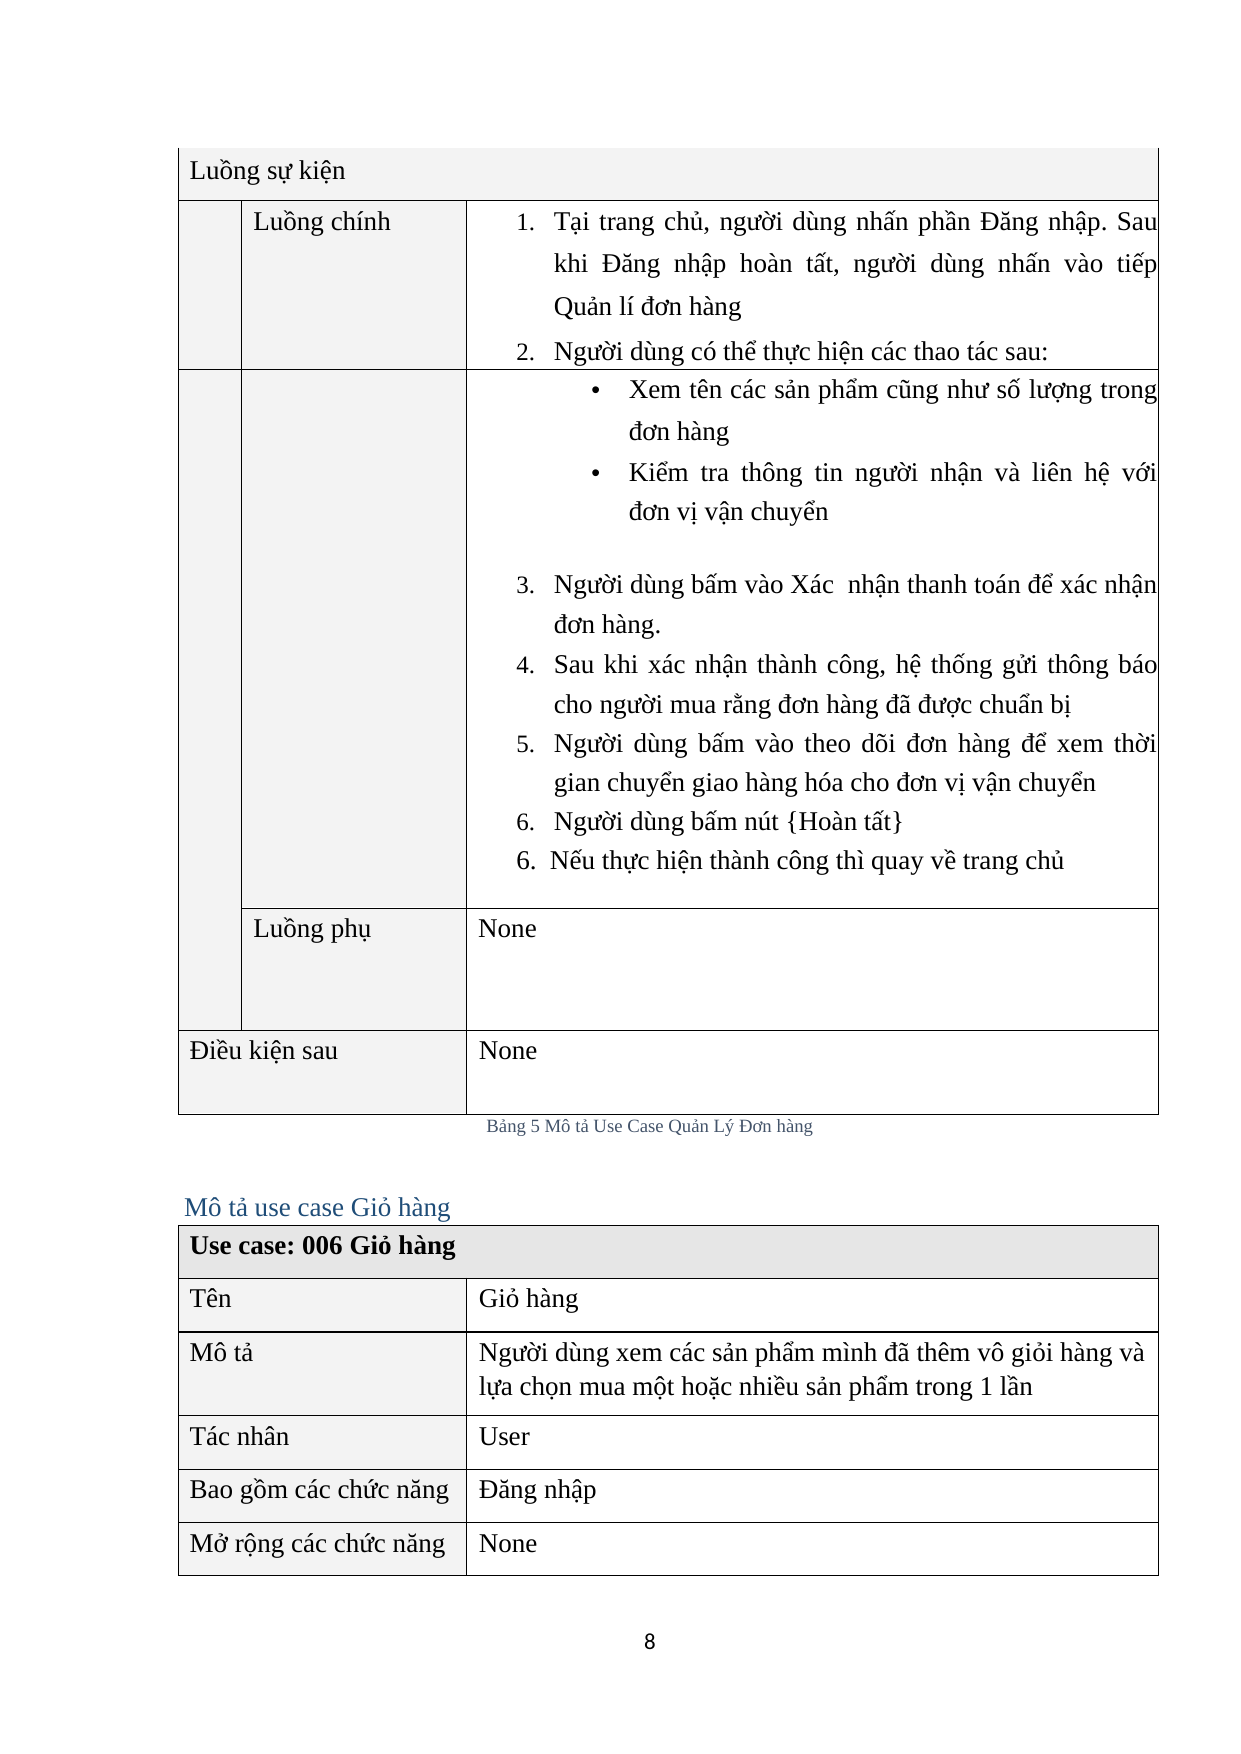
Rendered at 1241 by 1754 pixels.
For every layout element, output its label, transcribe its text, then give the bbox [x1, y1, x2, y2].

table_cell Giỏ hàng [467, 1279, 1158, 1331]
table_cell User [467, 1416, 1158, 1469]
subtitle Mô tả use case Giỏ hàng [177, 1191, 1122, 1222]
table_cell Bao gồm các chức năng [179, 1470, 466, 1522]
table_cell None [467, 909, 1158, 1030]
table_cell Tại trang chủ, người dùng nhấn phần Đăng nhập. Sau khi Đăng nhập hoàn tất, người dùng nhấn vào tiếp Quản lí đơn hàng Người dùng có thể thực hiện các thao tác sau: [467, 201, 1158, 369]
table_cell Tác nhân [179, 1416, 466, 1469]
text Bảng 5 Mô tả Use Case Quản Lý Đơn hàng [177, 1114, 1122, 1136]
table_cell Tên [179, 1279, 466, 1331]
table_cell Đăng nhập [467, 1470, 1158, 1522]
table_cell [179, 370, 241, 1030]
table_cell Người dùng xem các sản phẩm mình đã thêm vô giỏi hàng và lựa chọn mua một hoặc nhiều sản phẩm trong 1 lần [467, 1333, 1158, 1415]
table_cell Luồng chính [242, 201, 466, 369]
table_cell Luồng sự kiện [179, 151, 1158, 200]
table_cell Điều kiện sau [179, 1031, 466, 1113]
table_cell Mô tả [179, 1333, 466, 1415]
table_cell [179, 201, 241, 369]
table_cell Mở rộng các chức năng [179, 1523, 466, 1575]
table_cell None [467, 1523, 1158, 1575]
table_cell Luồng phụ [242, 909, 466, 1030]
table_cell Xem tên các sản phẩm cũng như số lượng trong đơn hàng Kiểm tra thông tin người nhận và liên hệ với đơn vị vận chuyển Người dùng bấm vào Xác nhận thanh toán để xác nhận đơn hàng. Sau khi xác nhận thành công, hệ thống gửi thông báo cho người mua rằng đơn hàng đã được chuẩn bị Người dùng bấm vào theo dõi đơn hàng để xem thời gian chuyển giao hàng hóa cho đơn vị vận chuyển Người dùng bấm nút {Hoàn tất} 6. Nếu thực hiện thành công thì quay về trang chủ [467, 370, 1158, 907]
table_cell [242, 370, 466, 907]
table_header Use case: 006 Giỏ hàng [179, 1226, 1158, 1278]
table_cell None [467, 1031, 1158, 1113]
